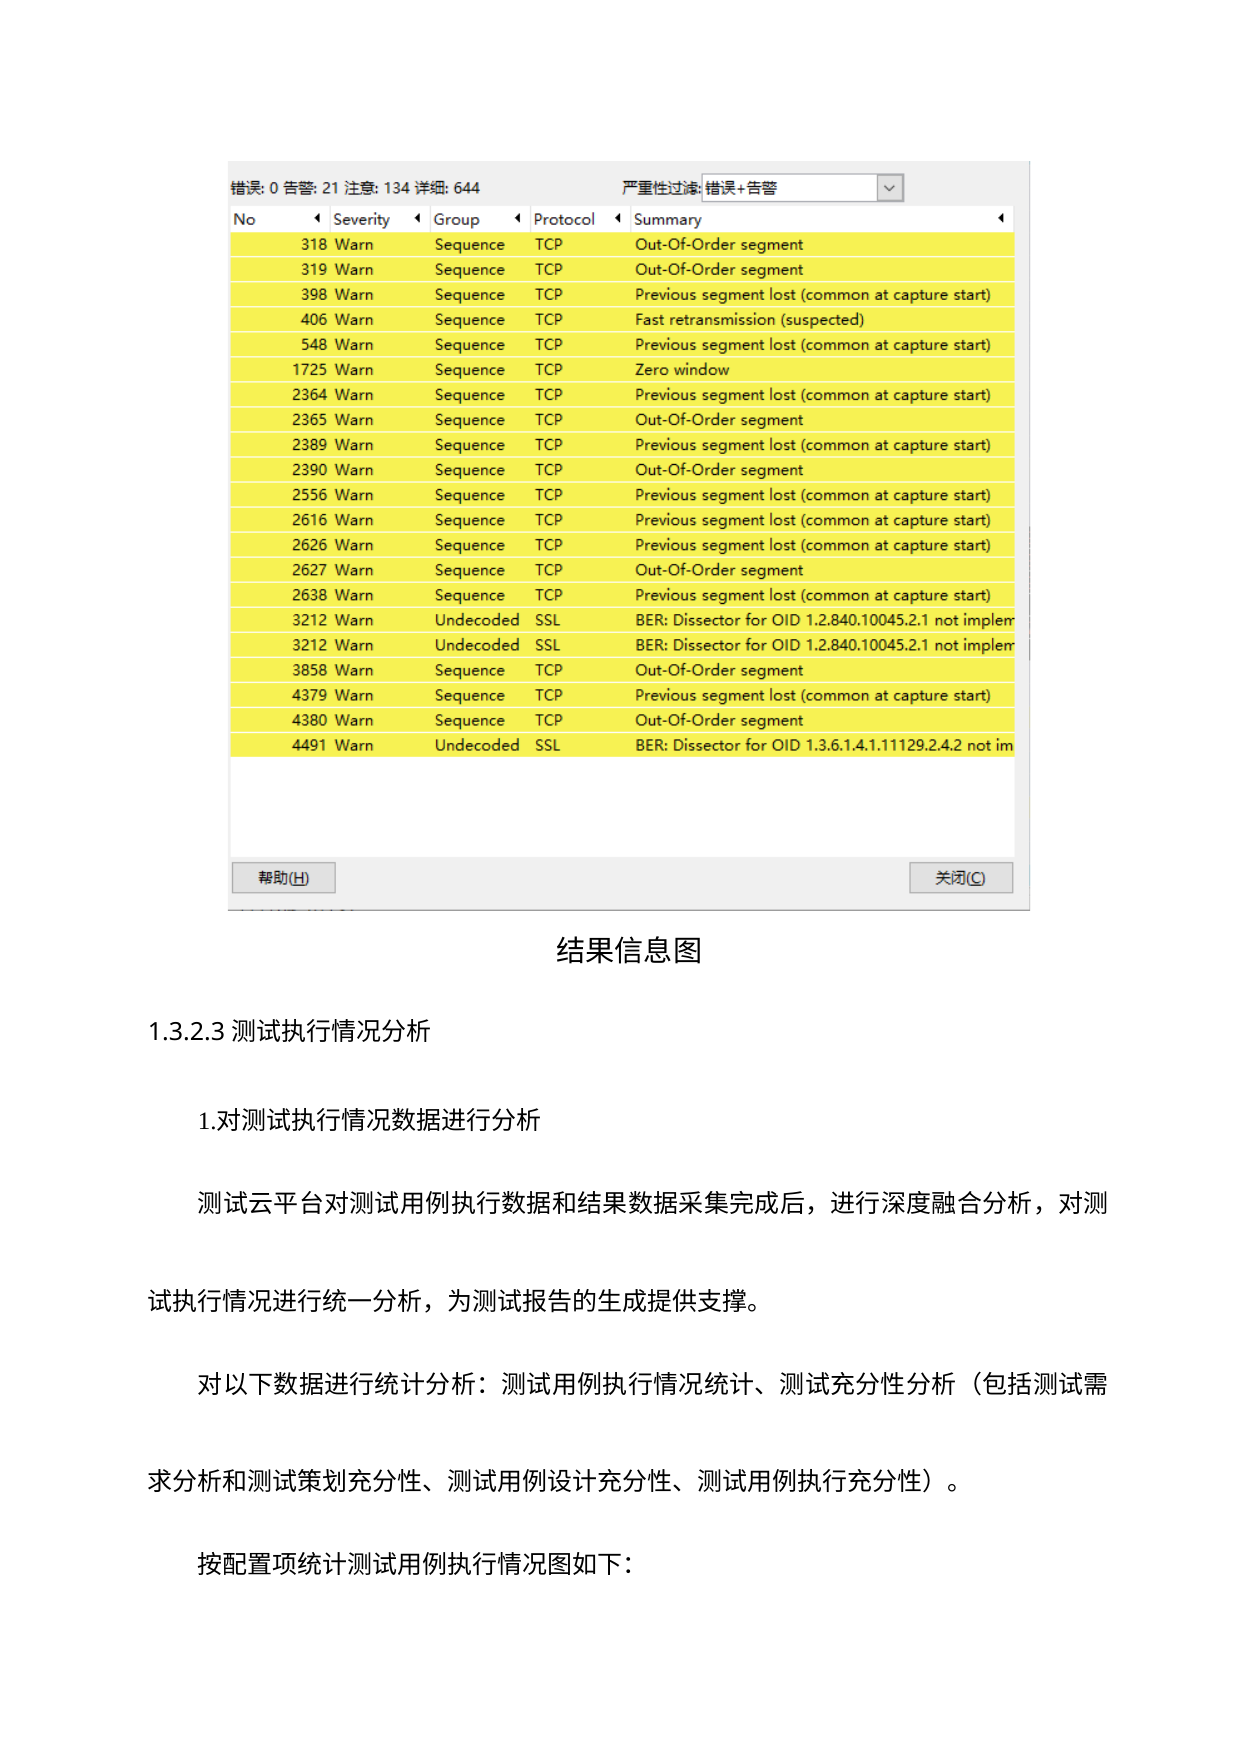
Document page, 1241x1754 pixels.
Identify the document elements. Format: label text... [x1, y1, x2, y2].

text 对以下数据进行统计分析：测试用例执行情况统计、测试充分性分析（包括测试需求分析和测试策划充分性、测试用例设计充分性、测试用例执行充分性）。 [148, 1350, 1110, 1512]
text 按配置项统计测试用例执行情况图如下： [148, 1531, 1110, 1596]
text 测试云平台对测试用例执行数据和结果数据采集完成后，进行深度融合分析，对测试执行情况进行统一分析，为测试报告的生成提供支撑。 [148, 1169, 1110, 1332]
subtitle 测试执行情况分析 [148, 997, 1110, 1062]
text 结果信息图 [148, 927, 1110, 969]
picture [227, 161, 1031, 911]
text 1.对测试执行情况数据进行分析 [148, 1086, 1110, 1151]
